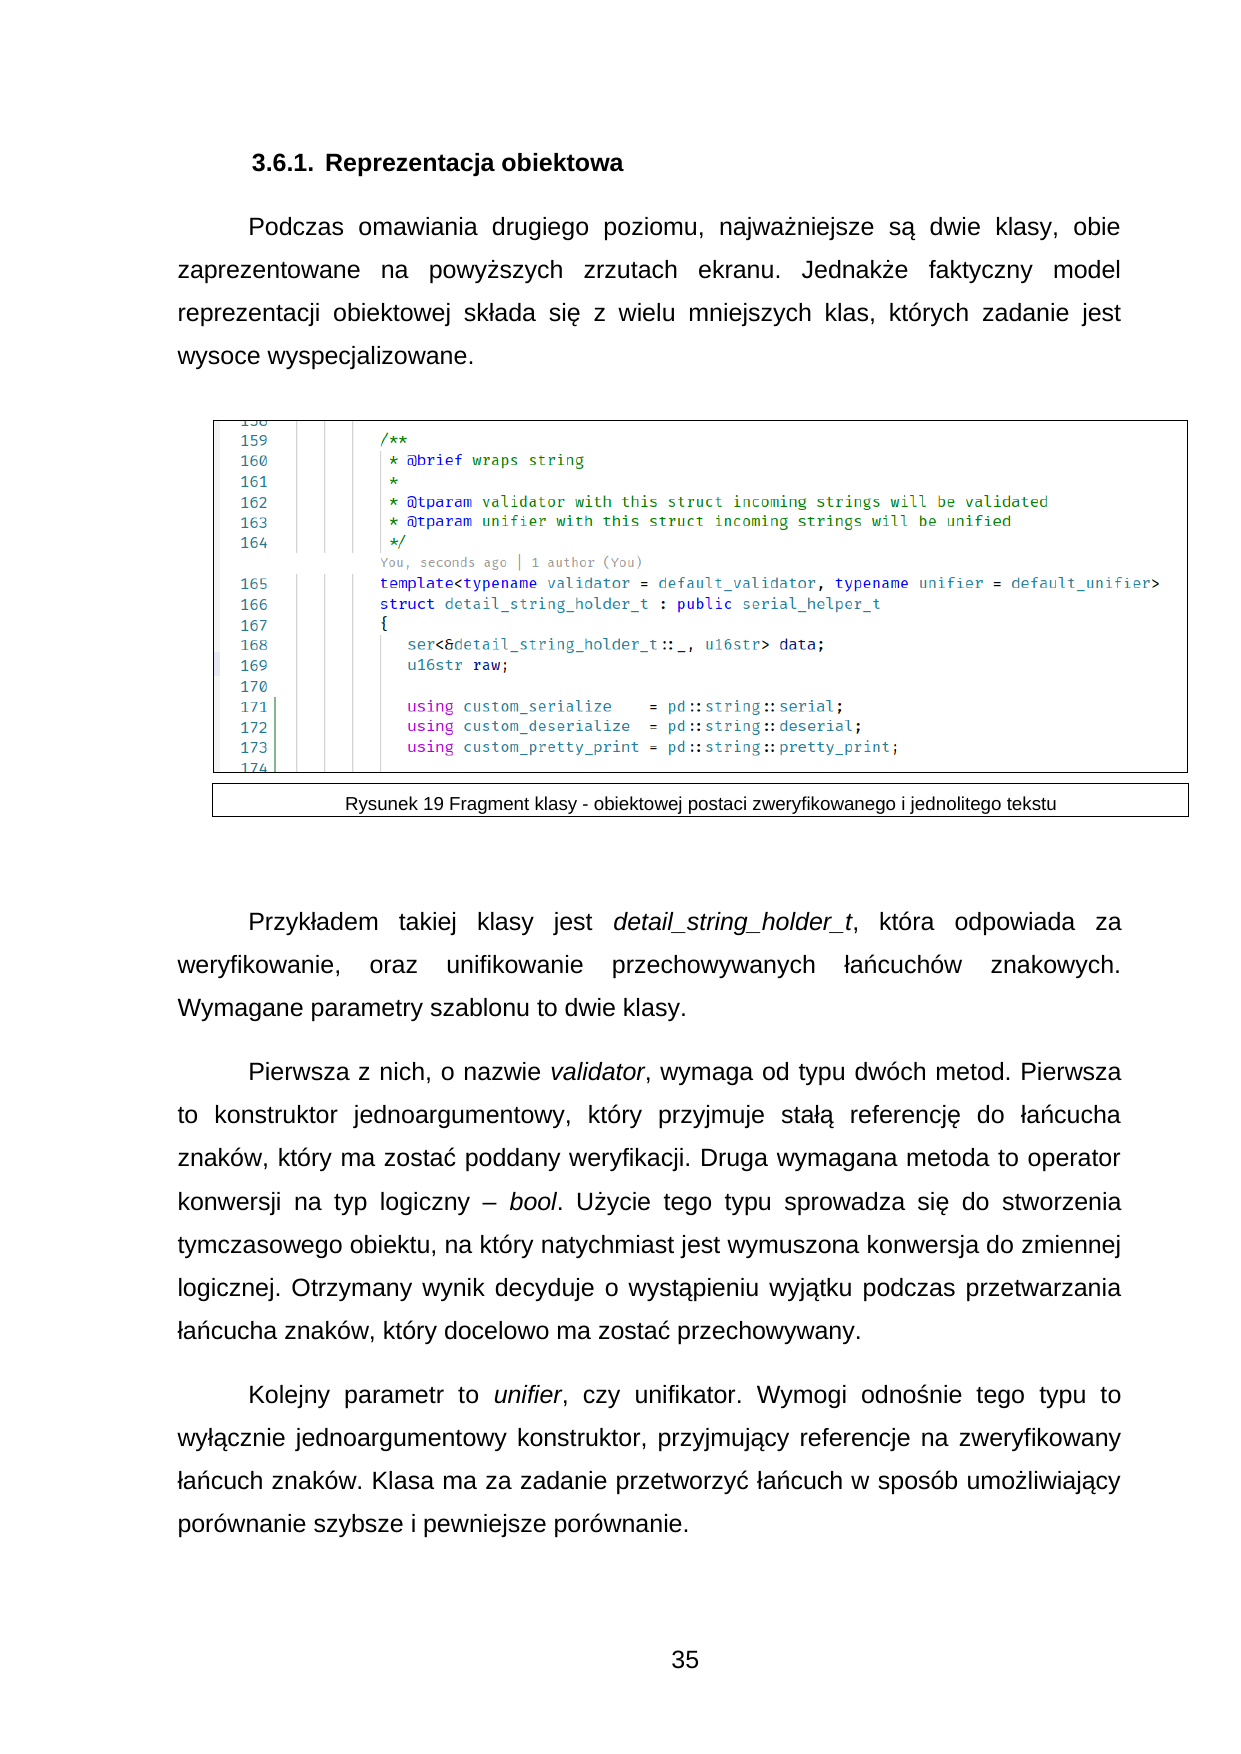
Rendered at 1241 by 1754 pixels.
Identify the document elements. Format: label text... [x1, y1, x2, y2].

picture [214, 421, 1187, 772]
subtitle Reprezentacja obiektowa [252, 148, 1122, 176]
text Pierwsza z nich, o nazwie validator, wymaga od typu dwóch metod. Pierwsza to konstruktor jednoargumentowy, który przyjmuje stałą referencję do łańcucha znaków, który ma zostać poddany weryfikacji. Druga wymagana metoda to operator konwersji na typ logiczny – bool. Użycie tego typu sprowadza się do stworzenia tymczasowego obiektu, na który natychmiast jest wymuszona konwersja do zmiennej logicznej. Otrzymany wynik decyduje o wystąpieniu wyjątku podczas przetwarzania łańcucha znaków, który docelowo ma zostać przechowywany. [177, 1057, 1122, 1344]
text Kolejny parametr to unifier, czy unifikator. Wymogi odnośnie tego typu to wyłącznie jednoargumentowy konstruktor, przyjmujący referencje na zweryfikowany łańcuch znaków. Klasa ma za zadanie przetworzyć łańcuch w sposób umożliwiający porównanie szybsze i pewniejsze porównanie. [177, 1380, 1122, 1538]
text Podczas omawiania drugiego poziomu, najważniejsze są dwie klasy, obie zaprezentowane na powyższych zrzutach ekranu. Jednakże faktyczny model reprezentacji obiektowej składa się z wielu mniejszych klas, których zadanie jest wysoce wyspecjalizowane. [177, 212, 1122, 370]
